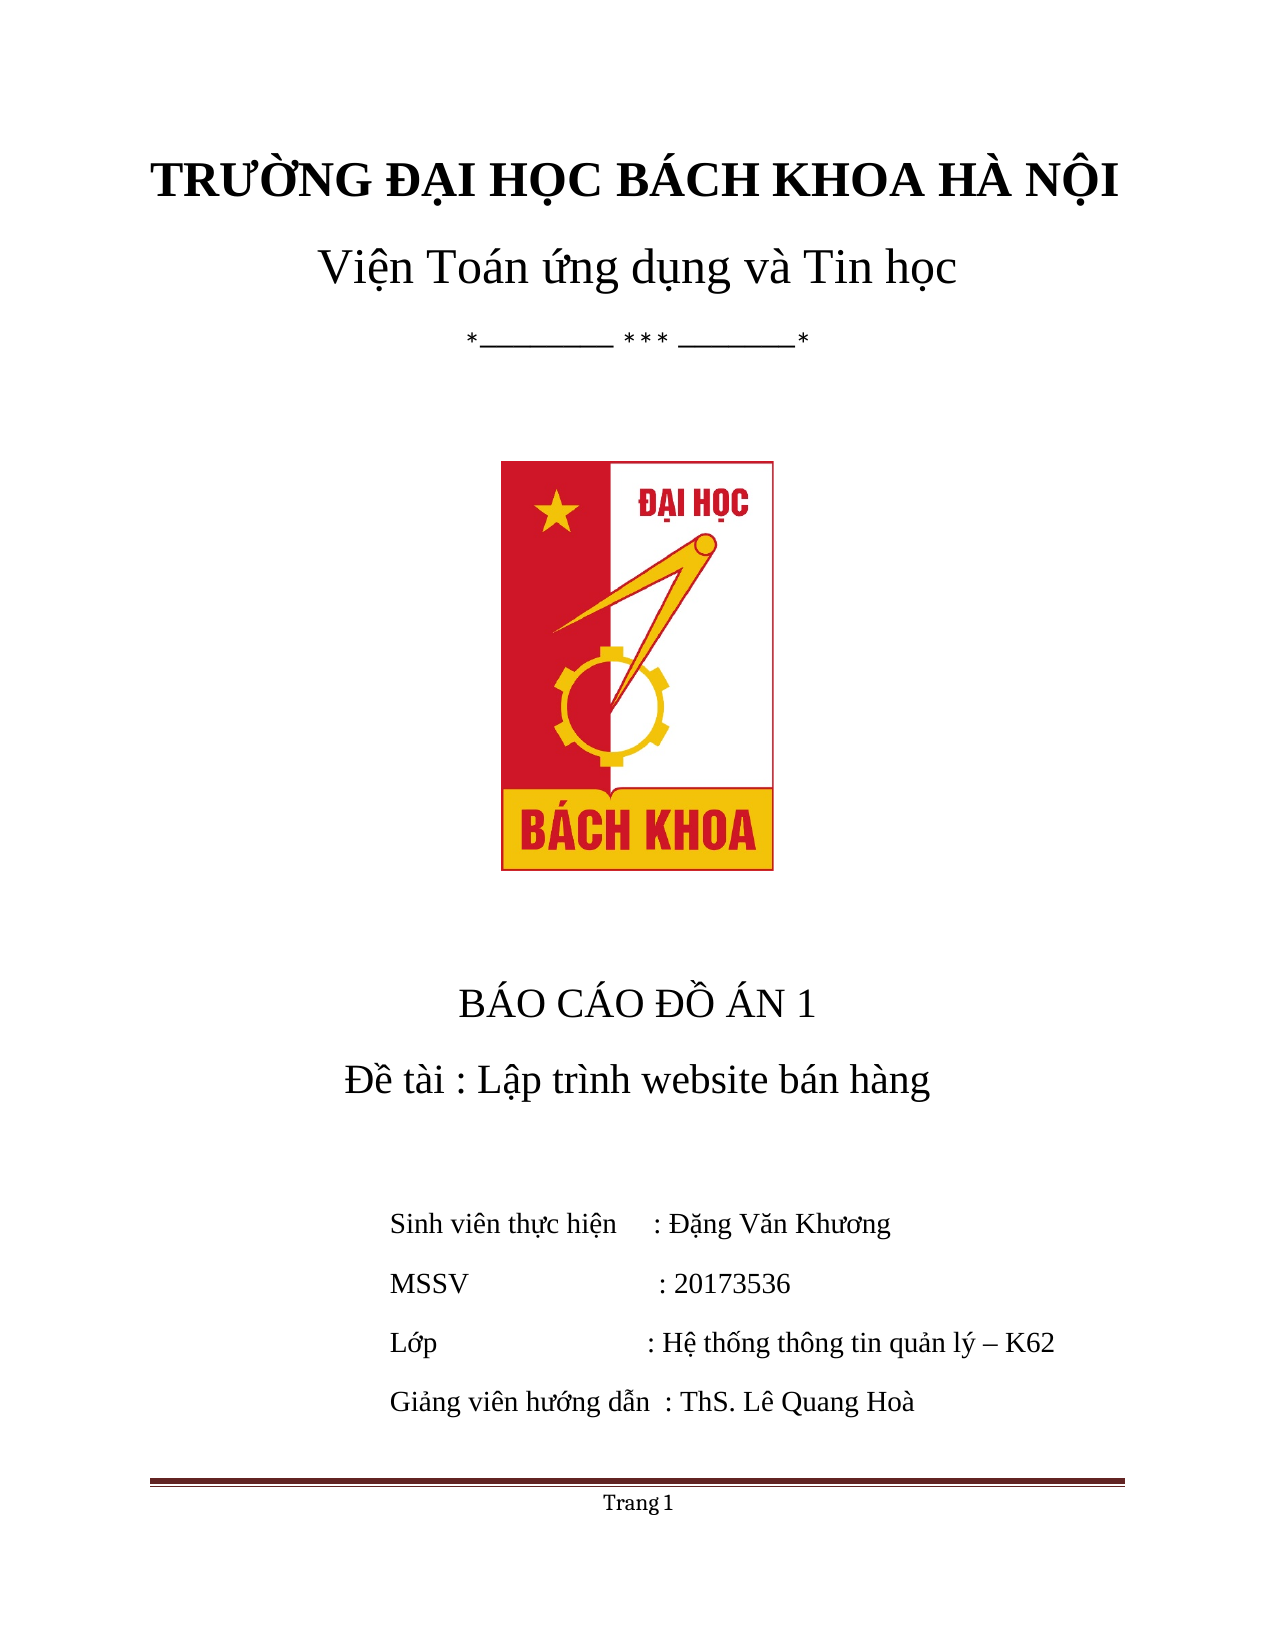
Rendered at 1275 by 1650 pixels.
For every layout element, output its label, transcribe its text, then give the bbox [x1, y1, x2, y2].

text TRƯỜNG ĐẠI HỌC BÁCH KHOA HÀ NỘI [150, 150, 1125, 207]
text Viện Toán ứng dụng và Tin học [150, 237, 1125, 294]
text Đề tài : Lập trình website bán hàng [150, 1054, 1125, 1102]
text *──────── *** ───────* [150, 324, 1125, 364]
picture [501, 461, 774, 871]
text Lớp : Hệ thống thông tin quản lý – K62 [300, 1325, 1125, 1359]
text Giảng viên hướng dẫn : ThS. Lê Quang Hoà [300, 1384, 1125, 1418]
text BÁO CÁO ĐỒ ÁN 1 [150, 978, 1125, 1026]
text Sinh viên thực hiện : Đặng Văn Khương [375, 1206, 1125, 1240]
text MSSV : 20173536 [300, 1266, 1125, 1299]
